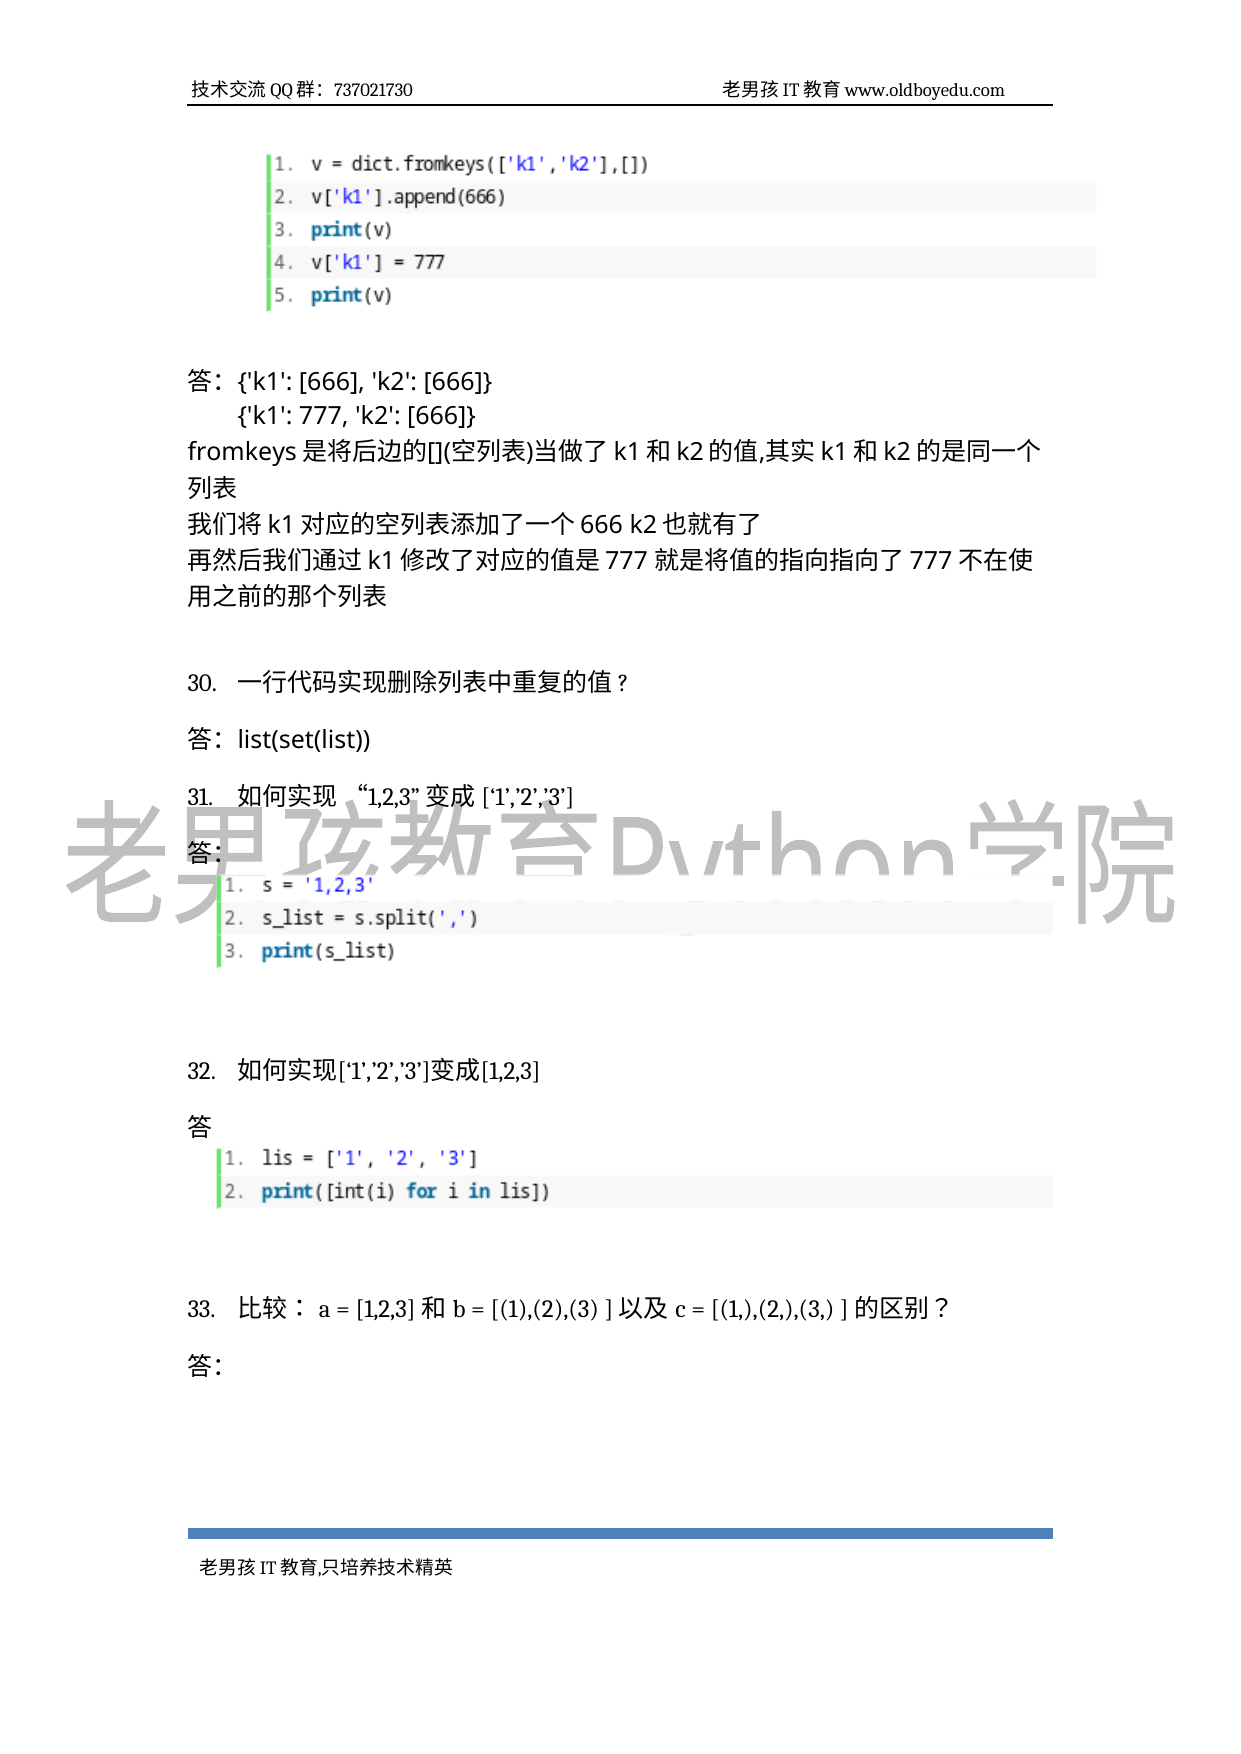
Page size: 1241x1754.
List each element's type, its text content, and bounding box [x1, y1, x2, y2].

list 比较： a = [1,2,3] 和 b = [(1),(2),(3) ] 以及 c = [(1,),(2,),(3,) ] 的区别？ [187, 1291, 1053, 1325]
text 再然后我们通过k1修改了对应的值是777 就是将值的指向指向了777 不在使用之前的那个列表 [187, 541, 1053, 613]
text 答： [187, 1346, 1053, 1382]
list 如何实现 “1,2,3” 变成 [‘1’,’2’,’3’] [187, 777, 1053, 813]
list 如何实现[‘1’,’2’,’3’]变成[1,2,3] [187, 1050, 1053, 1087]
text 答 [187, 1107, 1053, 1270]
list 一行代码实现删除列表中重复的值 ? [187, 663, 1053, 699]
text 我们将k1对应的空列表添加了一个666 k2也就有了 [187, 504, 1053, 541]
text 答： [187, 834, 1053, 1029]
text 答：{'k1': [666], 'k2': [666]} [187, 361, 1053, 398]
text fromkeys是将后边的[](空列表)当做了k1和k2的值,其实k1和k2的是同一个列表 [187, 432, 1053, 504]
text {'k1': 777, 'k2': [666]} [187, 398, 1053, 432]
text 答：list(set(list)) [187, 720, 1053, 756]
